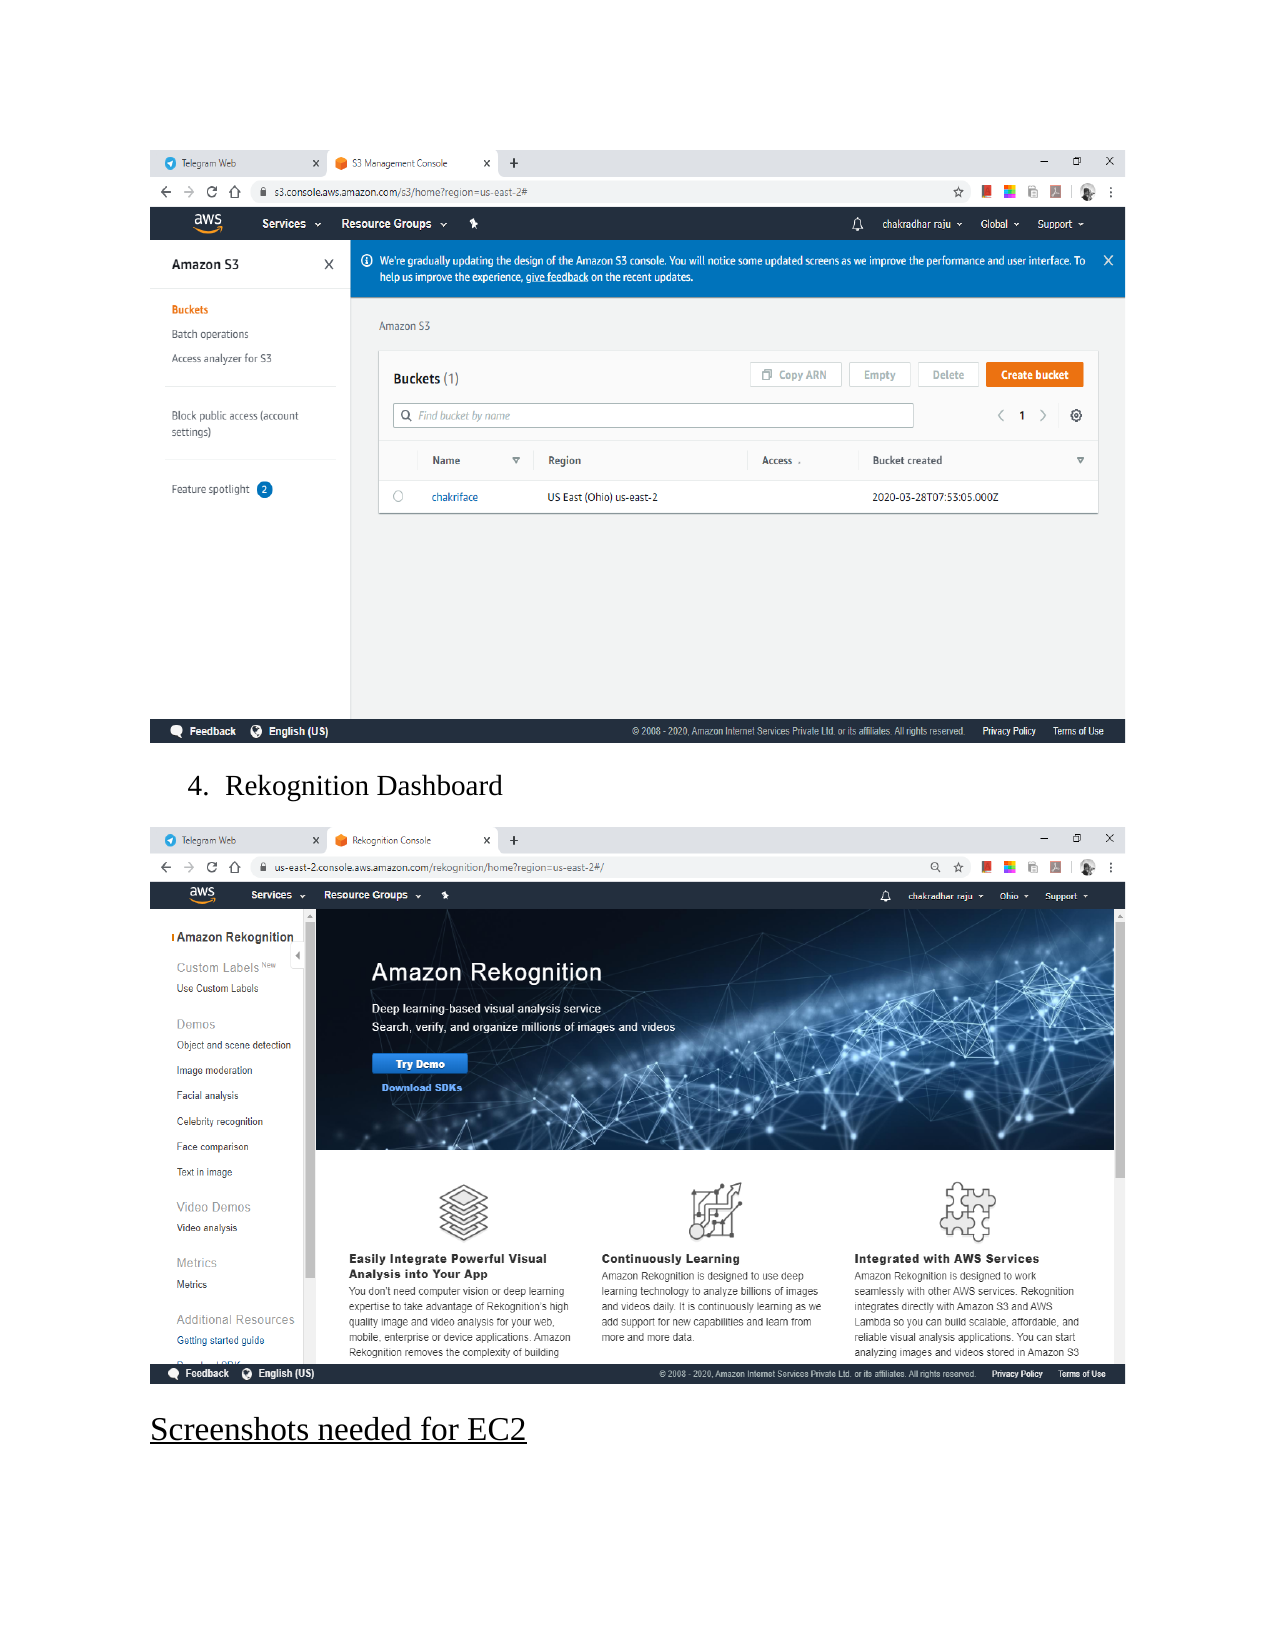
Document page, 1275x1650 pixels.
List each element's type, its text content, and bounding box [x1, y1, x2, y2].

picture [150, 827, 1126, 1384]
text Screenshots needed for EC2 [150, 1409, 1125, 1447]
list Rekognition Dashboard [187, 768, 1125, 802]
picture [150, 150, 1126, 743]
